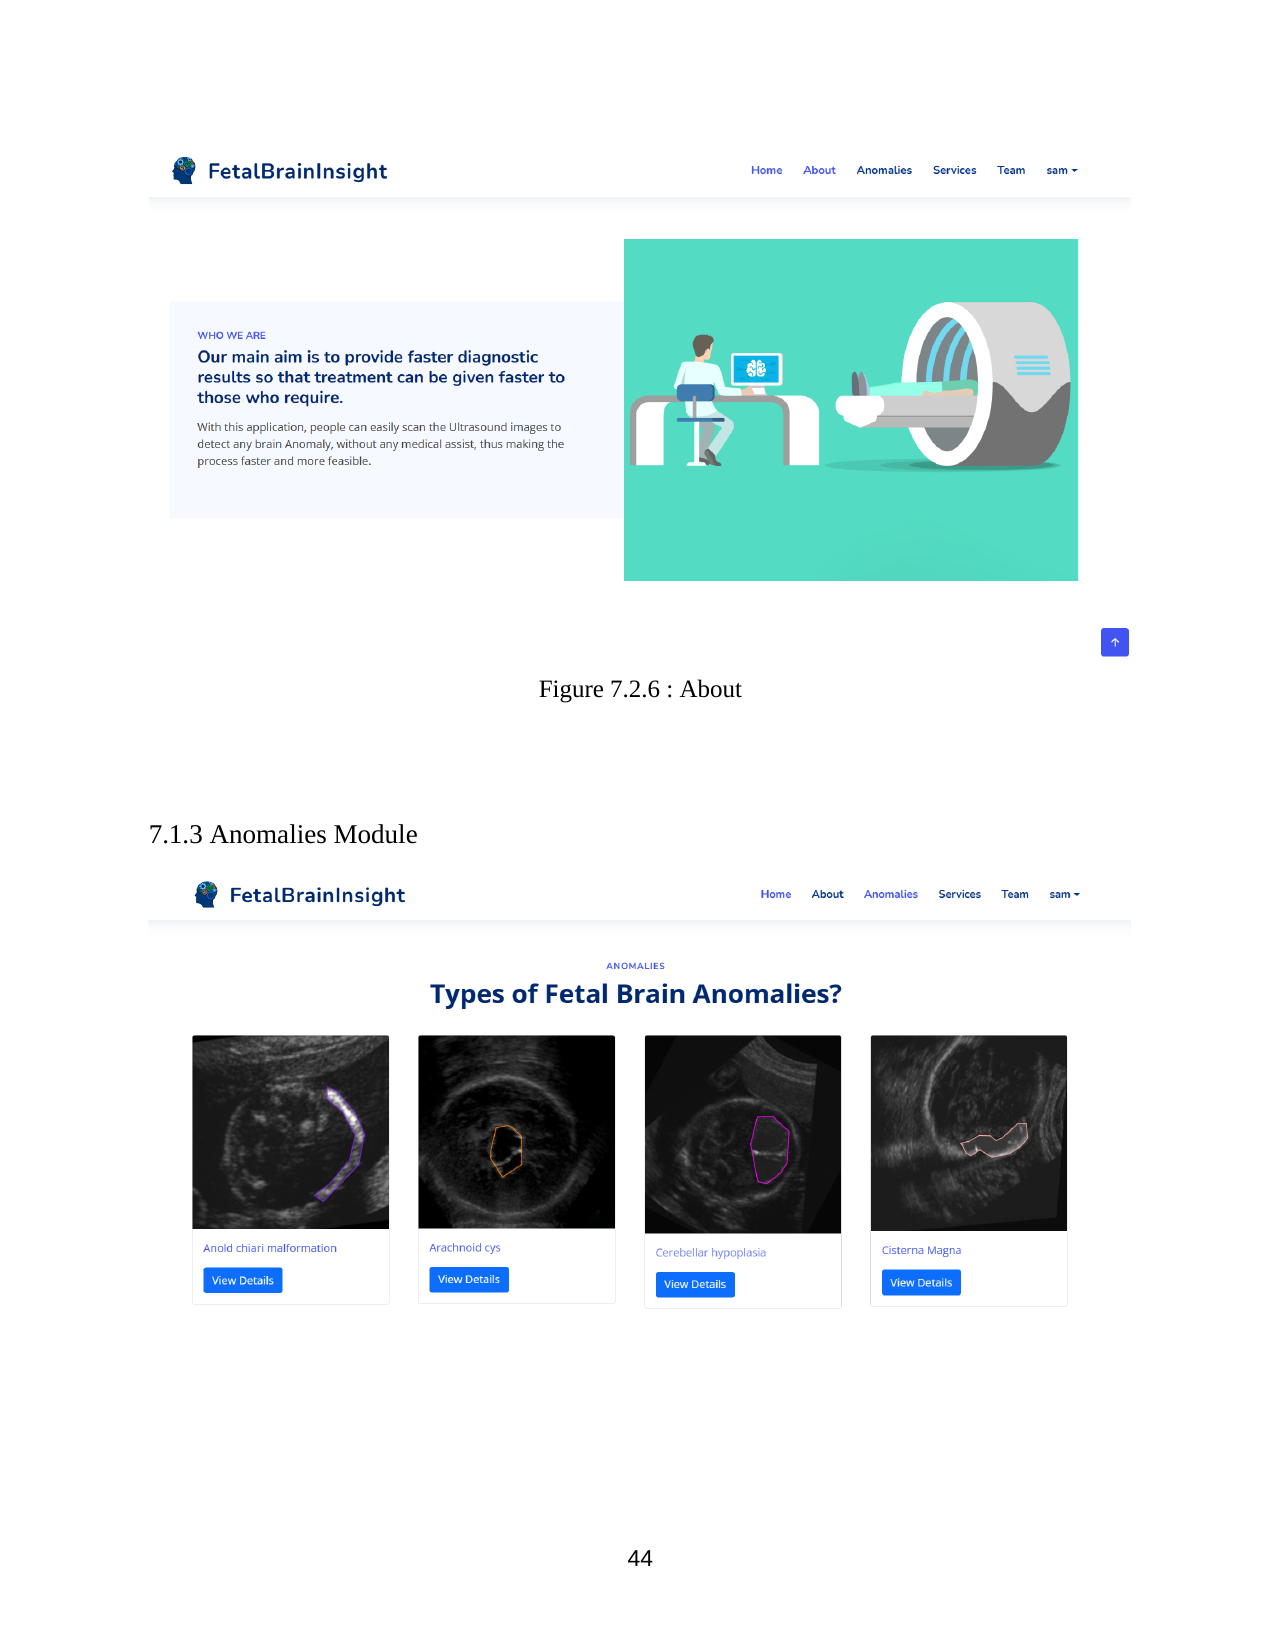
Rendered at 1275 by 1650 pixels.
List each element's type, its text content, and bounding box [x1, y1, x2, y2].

text 7.1.3 Anomalies Module [148, 818, 1132, 875]
picture [148, 875, 1132, 1325]
text Figure 7.2.6 : About [148, 674, 1132, 703]
picture [148, 152, 1132, 661]
